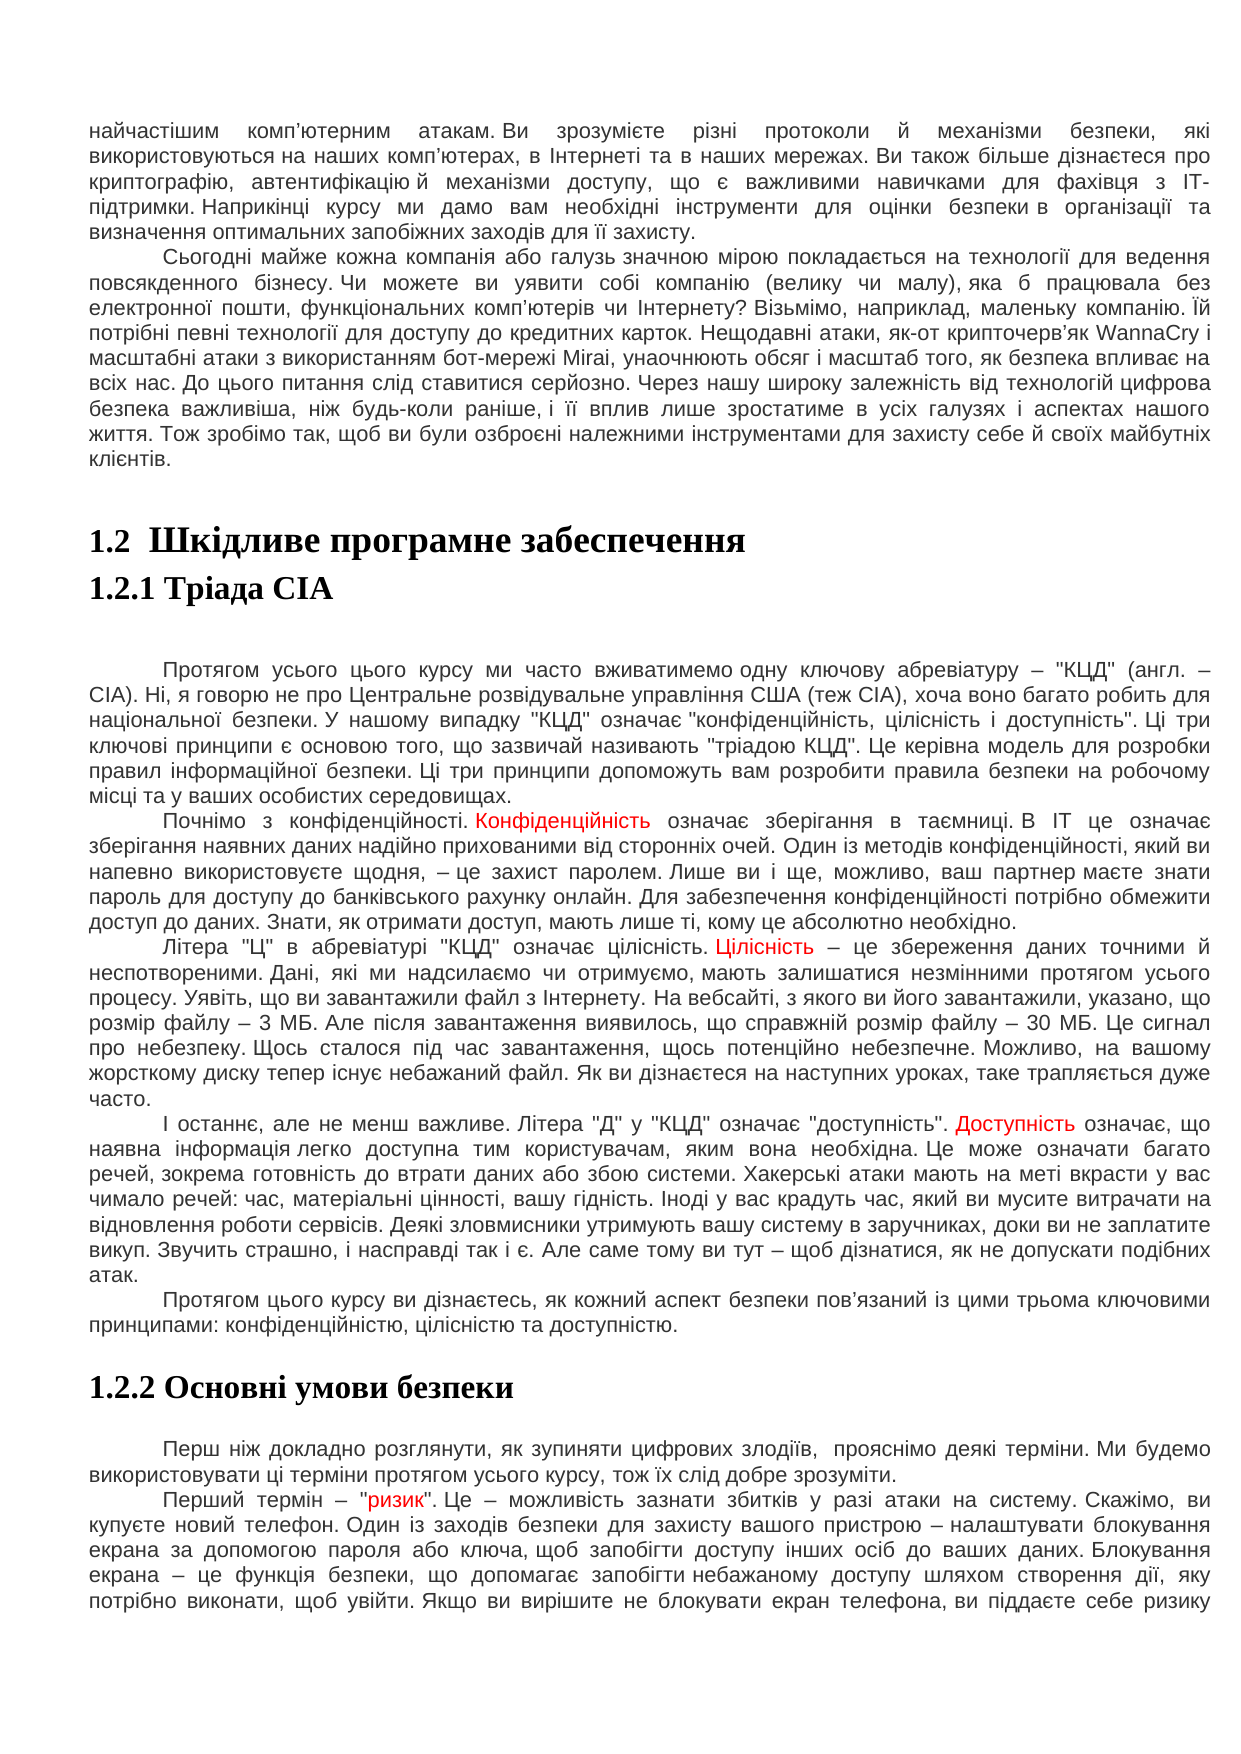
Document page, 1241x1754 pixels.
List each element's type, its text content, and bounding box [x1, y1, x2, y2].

text Протягом цього курсу ви дізнаєтесь, як кожний аспект безпеки пов’язаний із цими трьома ключовими принципами: конфіденційністю, цілісністю та доступністю. [89, 1287, 1211, 1337]
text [89, 118, 1211, 244]
text Літера "Ц" в абревіатурі "КЦД" означає цілісність. Цілісність – це збереження даних точними й неспотвореними. Дані, які ми надсилаємо чи отримуємо, мають залишатися незмінними протягом усього процесу. Уявіть, що ви завантажили файл з Інтернету. На вебсайті, з якого ви його завантажили, указано, що розмір файлу – 3 МБ. Але після завантаження виявилось, що справжній розмір файлу – 30 МБ. Це сигнал про небезпеку. Щось сталося під час завантаження, щось потенційно небезпечне. Можливо, на вашому жорсткому диску тепер існує небажаний файл. Як ви дізнаєтеся на наступних уроках, таке трапляється дуже часто. [89, 934, 1211, 1111]
text Почнімо з конфіденційності. Конфіденційність означає зберігання в таємниці. В IT це означає зберігання наявних даних надійно прихованими від сторонніх очей. Один із методів конфіденційності, який ви напевно використовуєте щодня, – це захист паролем. Лише ви і ще, можливо, ваш партнер маєте знати пароль для доступу до банківського рахунку онлайн. Для забезпечення конфіденційності потрібно обмежити доступ до даних. Знати, як отримати доступ, мають лише ті, кому це абсолютно необхідно. [89, 808, 1211, 934]
subtitle Основні умови безпеки [89, 1367, 1211, 1405]
text Сьогодні майже кожна компанія або галузь значною мірою покладається на технології для ведення повсякденного бізнесу. Чи можете ви уявити собі компанію (велику чи малу), яка б працювала без електронної пошти, функціональних комп’ютерів чи Інтернету? Візьмімо, наприклад, маленьку компанію. Їй потрібні певні технології для доступу до кредитних карток. Нещодавні атаки, як-от крипточерв’як WannaCry і масштабні атаки з використанням бот-мережі Mirai, унаочнюють обсяг і масштаб того, як безпека впливає на всіх нас. До цього питання слід ставитися серйозно. Через нашу широку залежність від технологій цифрова безпека важливіша, ніж будь-коли раніше, і її вплив лише зростатиме в усіх галузях і аспектах нашого життя. Тож зробімо так, щоб ви були озброєні належними інструментами для захисту себе й своїх майбутніх клієнтів. [89, 244, 1211, 471]
subtitle Шкідливе програмне забеспечення [89, 518, 1211, 561]
subtitle Тріада CIA [89, 569, 1211, 607]
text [89, 1487, 1211, 1613]
text І останнє, але не менш важливе. Літера "Д" у "КЦД" означає "доступність". Доступність означає, що наявна інформація легко доступна тим користувачам, яким вона необхідна. Це може означати багато речей, зокрема готовність до втрати даних або збою системи. Хакерські атаки мають на меті вкрасти у вас чимало речей: час, матеріальні цінності, вашу гідність. Іноді у вас крадуть час, який ви мусите витрачати на відновлення роботи сервісів. Деякі зловмисники утримують вашу систему в заручниках, доки ви не заплатите викуп. Звучить страшно, і насправді так і є. Але саме тому ви тут – щоб дізнатися, як не допускати подібних атак. [89, 1111, 1211, 1287]
text Протягом усього цього курсу ми часто вживатимемо одну ключову абревіатуру – "КЦД" (англ. – CIA). Ні, я говорю не про Центральне розвідувальне управління США (теж CIA), хоча воно багато робить для національної безпеки. У нашому випадку "КЦД" означає "конфіденційність, цілісність і доступність". Ці три ключові принципи є основою того, що зазвичай називають "тріадою КЦД". Це керівна модель для розробки правил інформаційної безпеки. Ці три принципи допоможуть вам розробити правила безпеки на робочому місці та у ваших особистих середовищах. [89, 657, 1211, 808]
text Перш ніж докладно розглянути, як зупиняти цифрових злодіїв, прояснімо деякі терміни. Ми будемо використовувати ці терміни протягом усього курсу, тож їх слід добре зрозуміти. [89, 1436, 1211, 1487]
